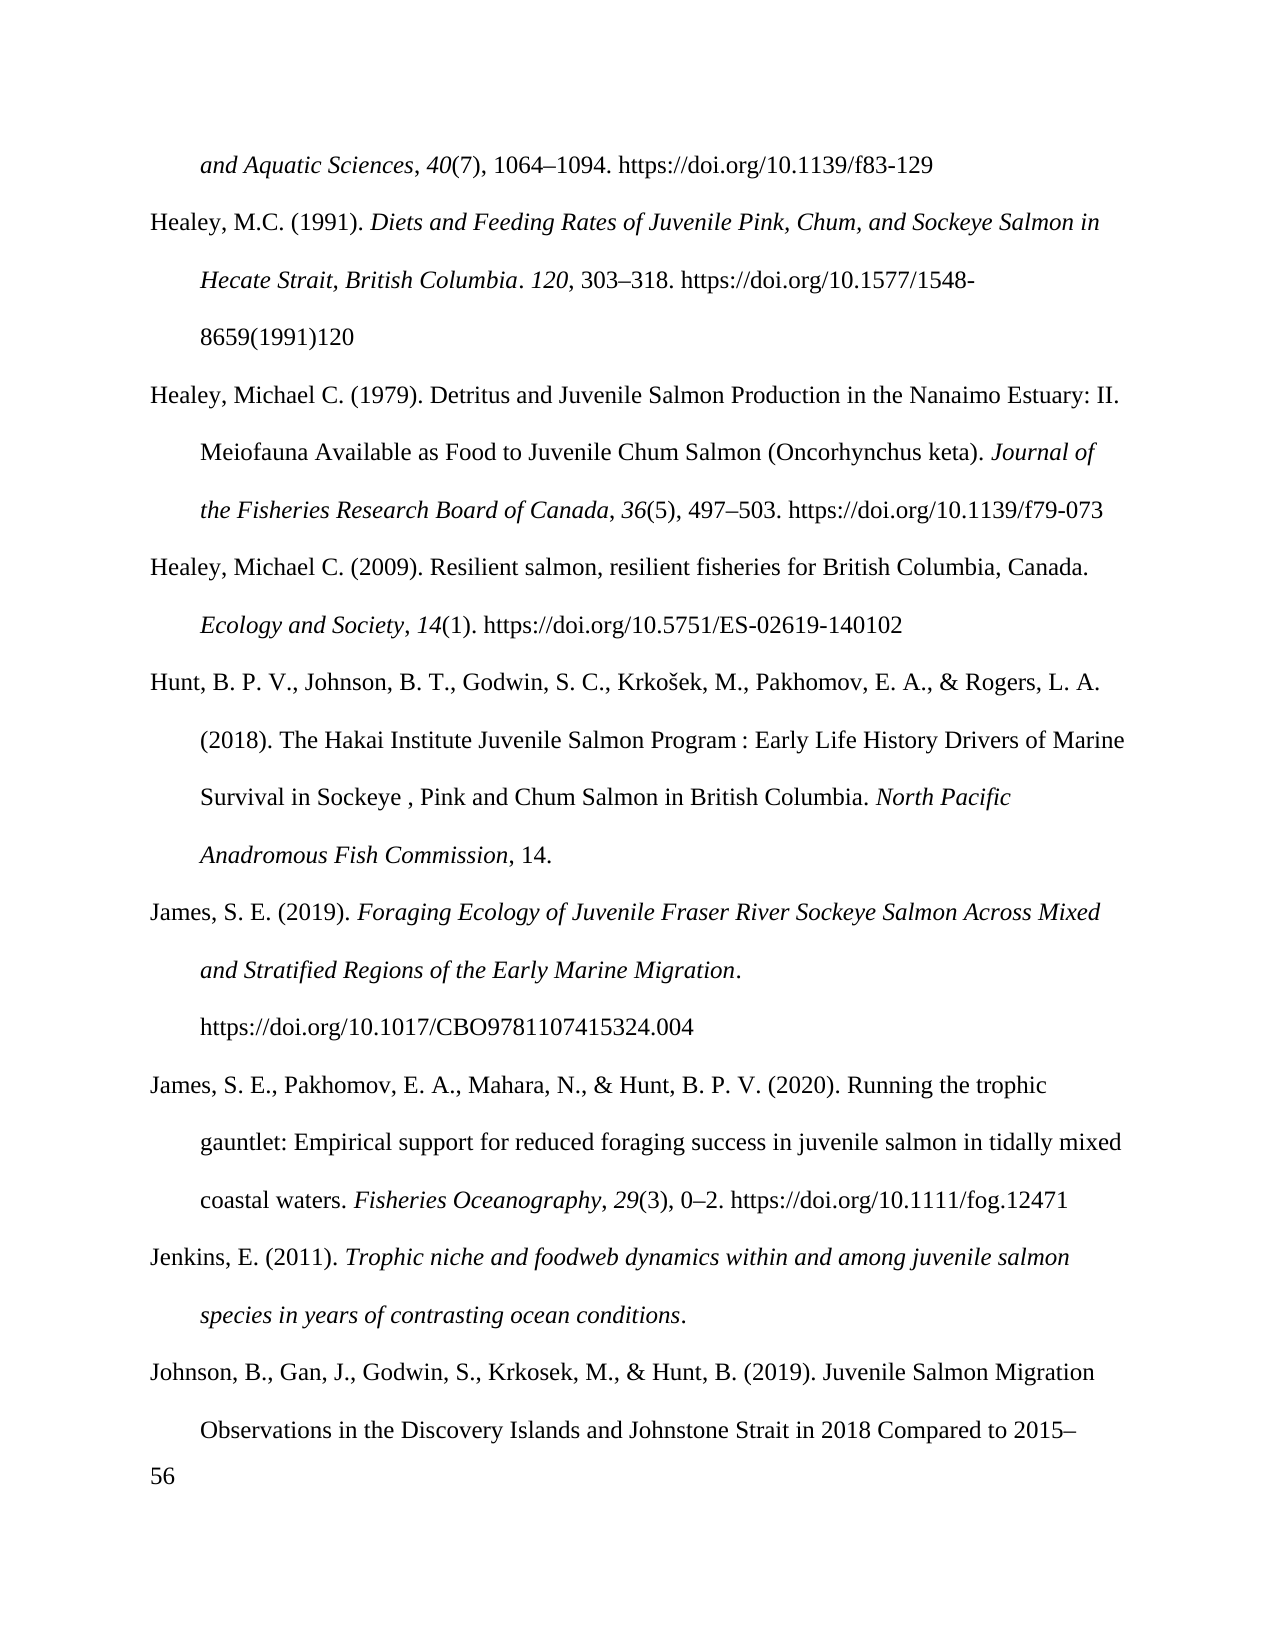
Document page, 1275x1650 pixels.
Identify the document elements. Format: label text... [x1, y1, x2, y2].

text James, S. E. (2019). Foraging Ecology of Juvenile Fraser River Sockeye Salmon Across Mixed and Stratified Regions of the Early Marine Migration. https://doi.org/10.1017/CBO9781107415324.004 [150, 897, 1125, 1041]
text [150, 1357, 1125, 1444]
text Healey, M.C. (1991). Diets and Feeding Rates of Juvenile Pink, Chum, and Sockeye Salmon in Hecate Strait, British Columbia. 120, 303–318. https://doi.org/10.1577/1548-8659(1991)120 [150, 207, 1125, 351]
text James, S. E., Pakhomov, E. A., Mahara, N., & Hunt, B. P. V. (2020). Running the trophic gauntlet: Empirical support for reduced foraging success in juvenile salmon in tidally mixed coastal waters. Fisheries Oceanography, 29(3), 0–2. https://doi.org/10.1111/fog.12471 [150, 1070, 1125, 1214]
text Hunt, B. P. V., Johnson, B. T., Godwin, S. C., Krkošek, M., Pakhomov, E. A., & Rogers, L. A. (2018). The Hakai Institute Juvenile Salmon Program : Early Life History Drivers of Marine Survival in Sockeye , Pink and Chum Salmon in British Columbia. North Pacific Anadromous Fish Commission, 14. [150, 667, 1125, 869]
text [150, 150, 1125, 179]
text Healey, Michael C. (1979). Detritus and Juvenile Salmon Production in the Nanaimo Estuary: II. Meiofauna Available as Food to Juvenile Chum Salmon (Oncorhynchus keta). Journal of the Fisheries Research Board of Canada, 36(5), 497–503. https://doi.org/10.1139/f79-073 [150, 380, 1125, 524]
text Healey, Michael C. (2009). Resilient salmon, resilient fisheries for British Columbia, Canada. Ecology and Society, 14(1). https://doi.org/10.5751/ES-02619-140102 [150, 552, 1125, 639]
text Jenkins, E. (2011). Trophic niche and foodweb dynamics within and among juvenile salmon species in years of contrasting ocean conditions. [150, 1242, 1125, 1329]
